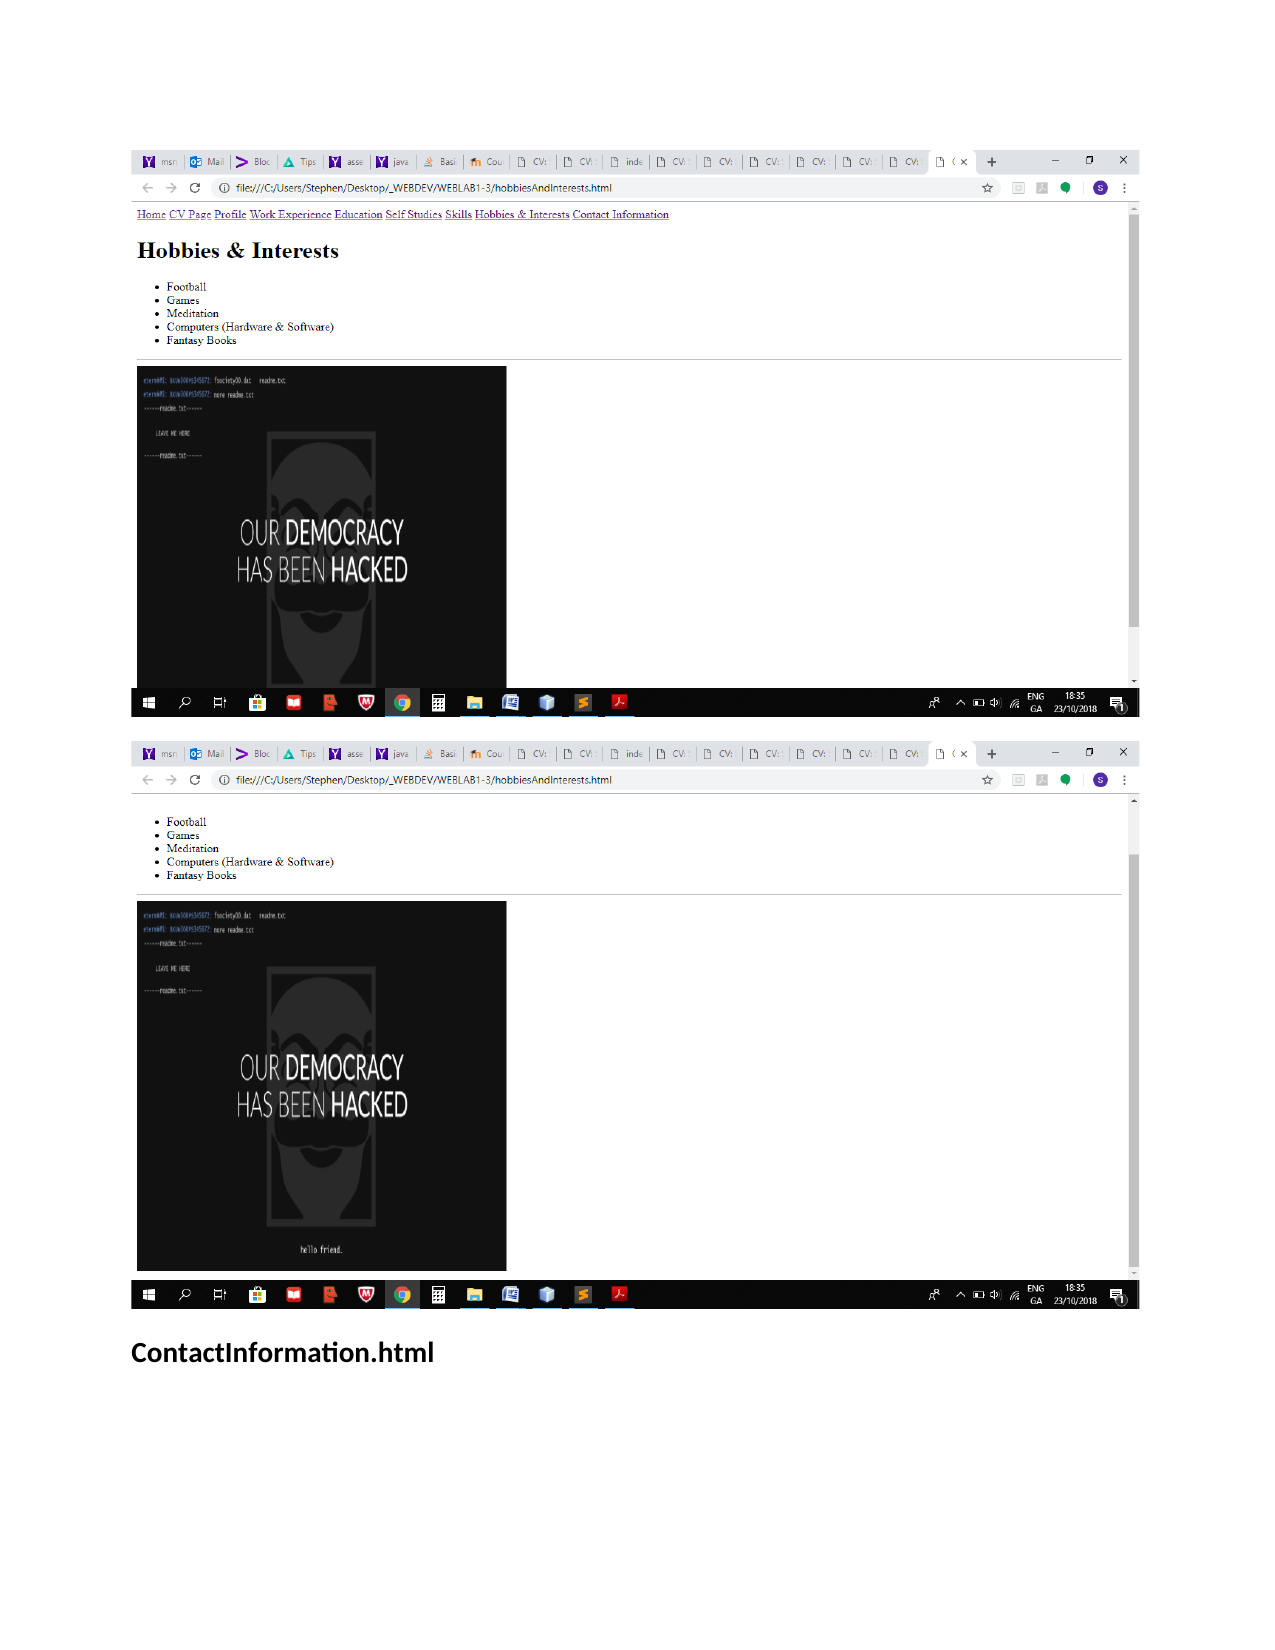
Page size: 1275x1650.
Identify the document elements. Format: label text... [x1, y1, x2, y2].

picture [131, 150, 1140, 717]
picture [131, 741, 1140, 1309]
text ContactInformation.html [131, 1334, 1139, 1369]
